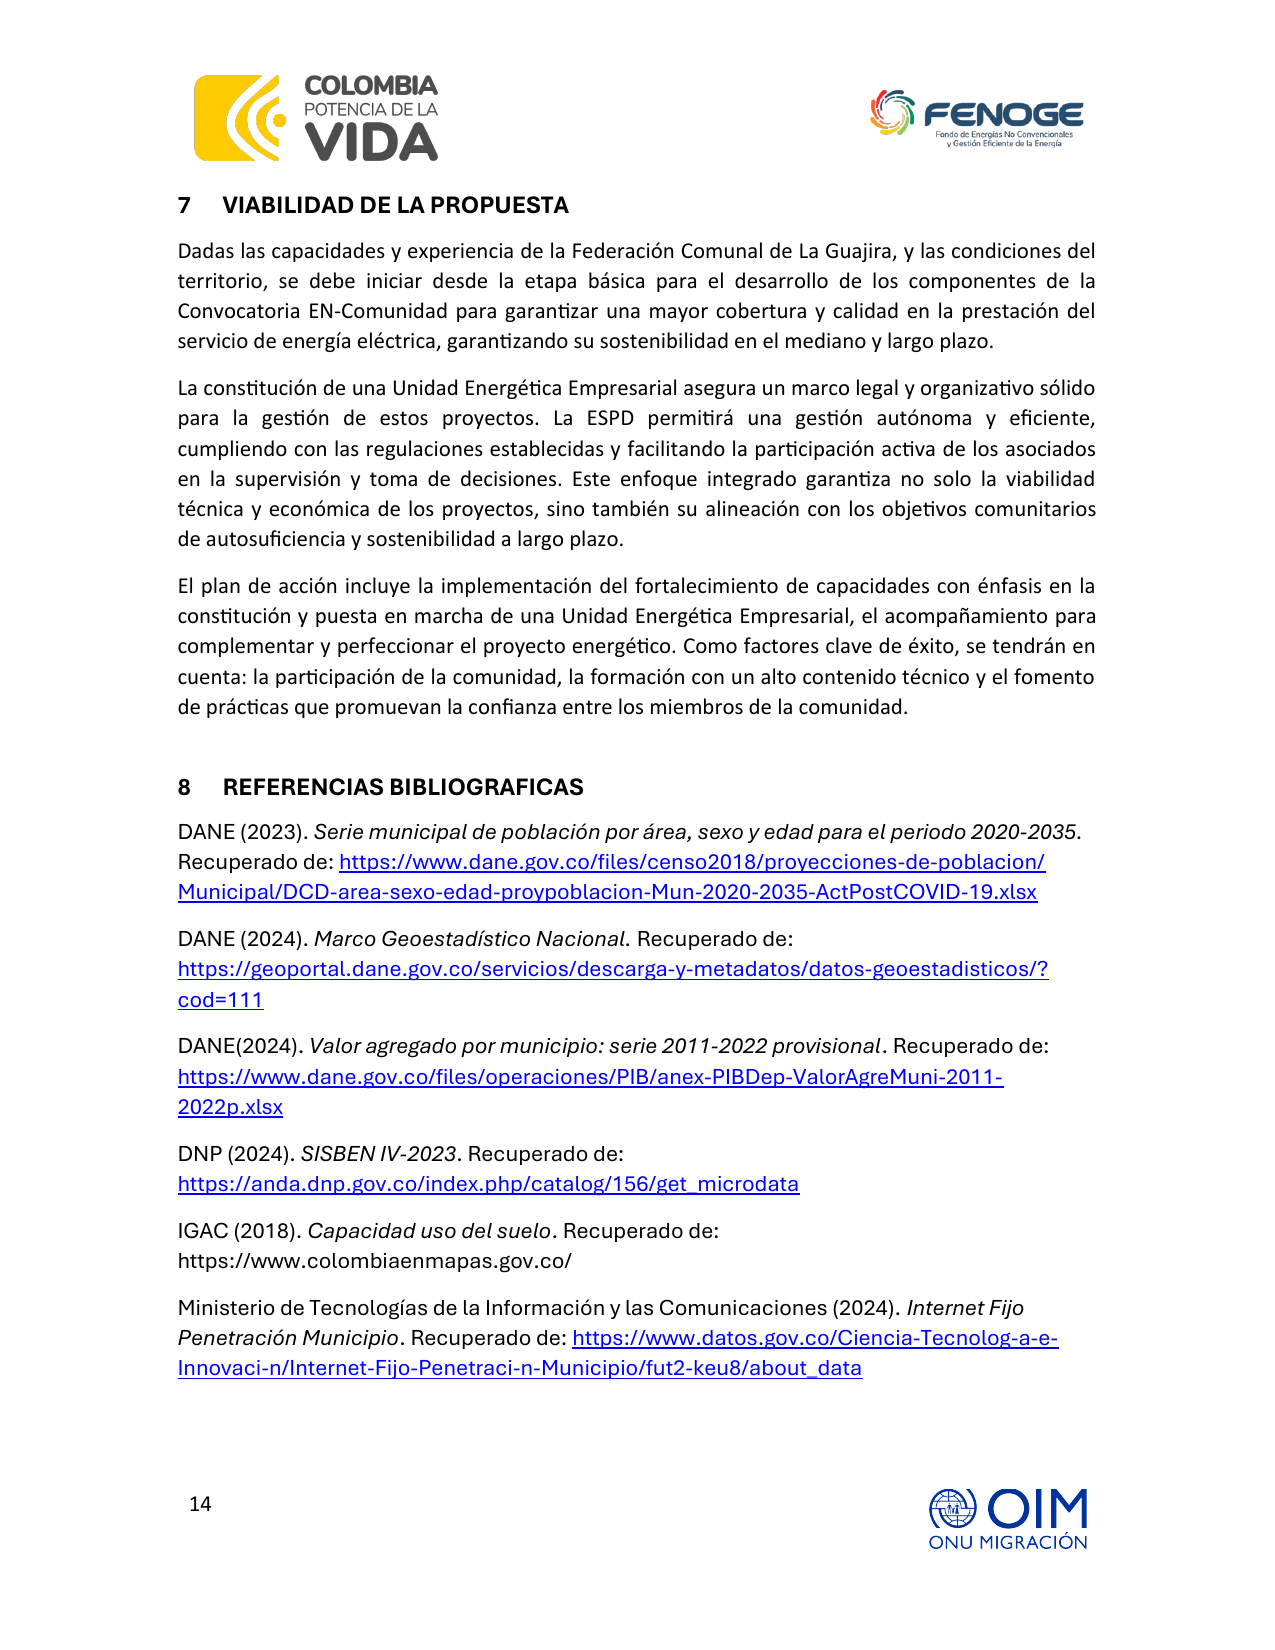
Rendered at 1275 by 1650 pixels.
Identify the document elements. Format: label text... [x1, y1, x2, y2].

text IGAC (2018). Capacidad uso del suelo. Recuperado de: https://www.colombiaenmapas.gov.co/ [177, 1217, 1098, 1275]
text El plan de acción incluye la implementación del fortalecimiento de capacidades con énfasis en la constitución y puesta en marcha de una Unidad Energética Empresarial, el acompañamiento para complementar y perfeccionar el proyecto energético. Como factores clave de éxito, se tendrán en cuenta: la participación de la comunidad, la formación con un alto contenido técnico y el fomento de prácticas que promuevan la confianza entre los miembros de la comunidad. [177, 571, 1098, 720]
text DANE(2024). Valor agregado por municipio: serie 2011-2022 provisional. Recuperado de: https://www.dane.gov.co/files/operaciones/PIB/anex-PIBDep-ValorAgreMuni-2011-2022p.xlsx [177, 1032, 1098, 1121]
subtitle VIABILIDAD DE LA PROPUESTA [177, 190, 1098, 221]
text La constitución de una Unidad Energética Empresarial asegura un marco legal y organizativo sólido para la gestión de estos proyectos. La ESPD permitirá una gestión autónoma y eficiente, cumpliendo con las regulaciones establecidas y facilitando la participación activa de los asociados en la supervisión y toma de decisiones. Este enfoque integrado garantiza no solo la viabilidad técnica y económica de los proyectos, sino también su alineación con los objetivos comunitarios de autosuficiencia y sostenibilidad a largo plazo. [177, 373, 1098, 552]
text DANE (2023). Serie municipal de población por área, sexo y edad para el periodo 2020-2035. Recuperado de: https://www.dane.gov.co/files/censo2018/proyecciones-de-poblacion/Municipal/DCD-area-sexo-edad-proypoblacion-Mun-2020-2035-ActPostCOVID-19.xlsx [177, 818, 1098, 906]
text DNP (2024). SISBEN IV-2023. Recuperado de: https://anda.dnp.gov.co/index.php/catalog/156/get_microdata [177, 1139, 1098, 1198]
picture [929, 1489, 1087, 1549]
picture [188, 73, 444, 163]
picture [869, 88, 1086, 148]
text DANE (2024). Marco Geoestadístico Nacional. Recuperado de: https://geoportal.dane.gov.co/servicios/descarga-y-metadatos/datos-geoestadisticos/?cod=111 [177, 925, 1098, 1013]
subtitle REFERENCIAS BIBLIOGRAFICAS [177, 772, 1098, 803]
text Ministerio de Tecnologías de la Información y las Comunicaciones (2024). Internet Fijo Penetración Municipio. Recuperado de: https://www.datos.gov.co/Ciencia-Tecnolog-a-e-Innovaci-n/Internet-Fijo-Penetraci-n-Municipio/fut2-keu8/about_data [177, 1294, 1098, 1382]
text Dadas las capacidades y experiencia de la Federación Comunal de La Guajira, y las condiciones del territorio, se debe iniciar desde la etapa básica para el desarrollo de los componentes de la Convocatoria EN-Comunidad para garantizar una mayor cobertura y calidad en la prestación del servicio de energía eléctrica, garantizando su sostenibilidad en el mediano y largo plazo. [177, 236, 1098, 354]
